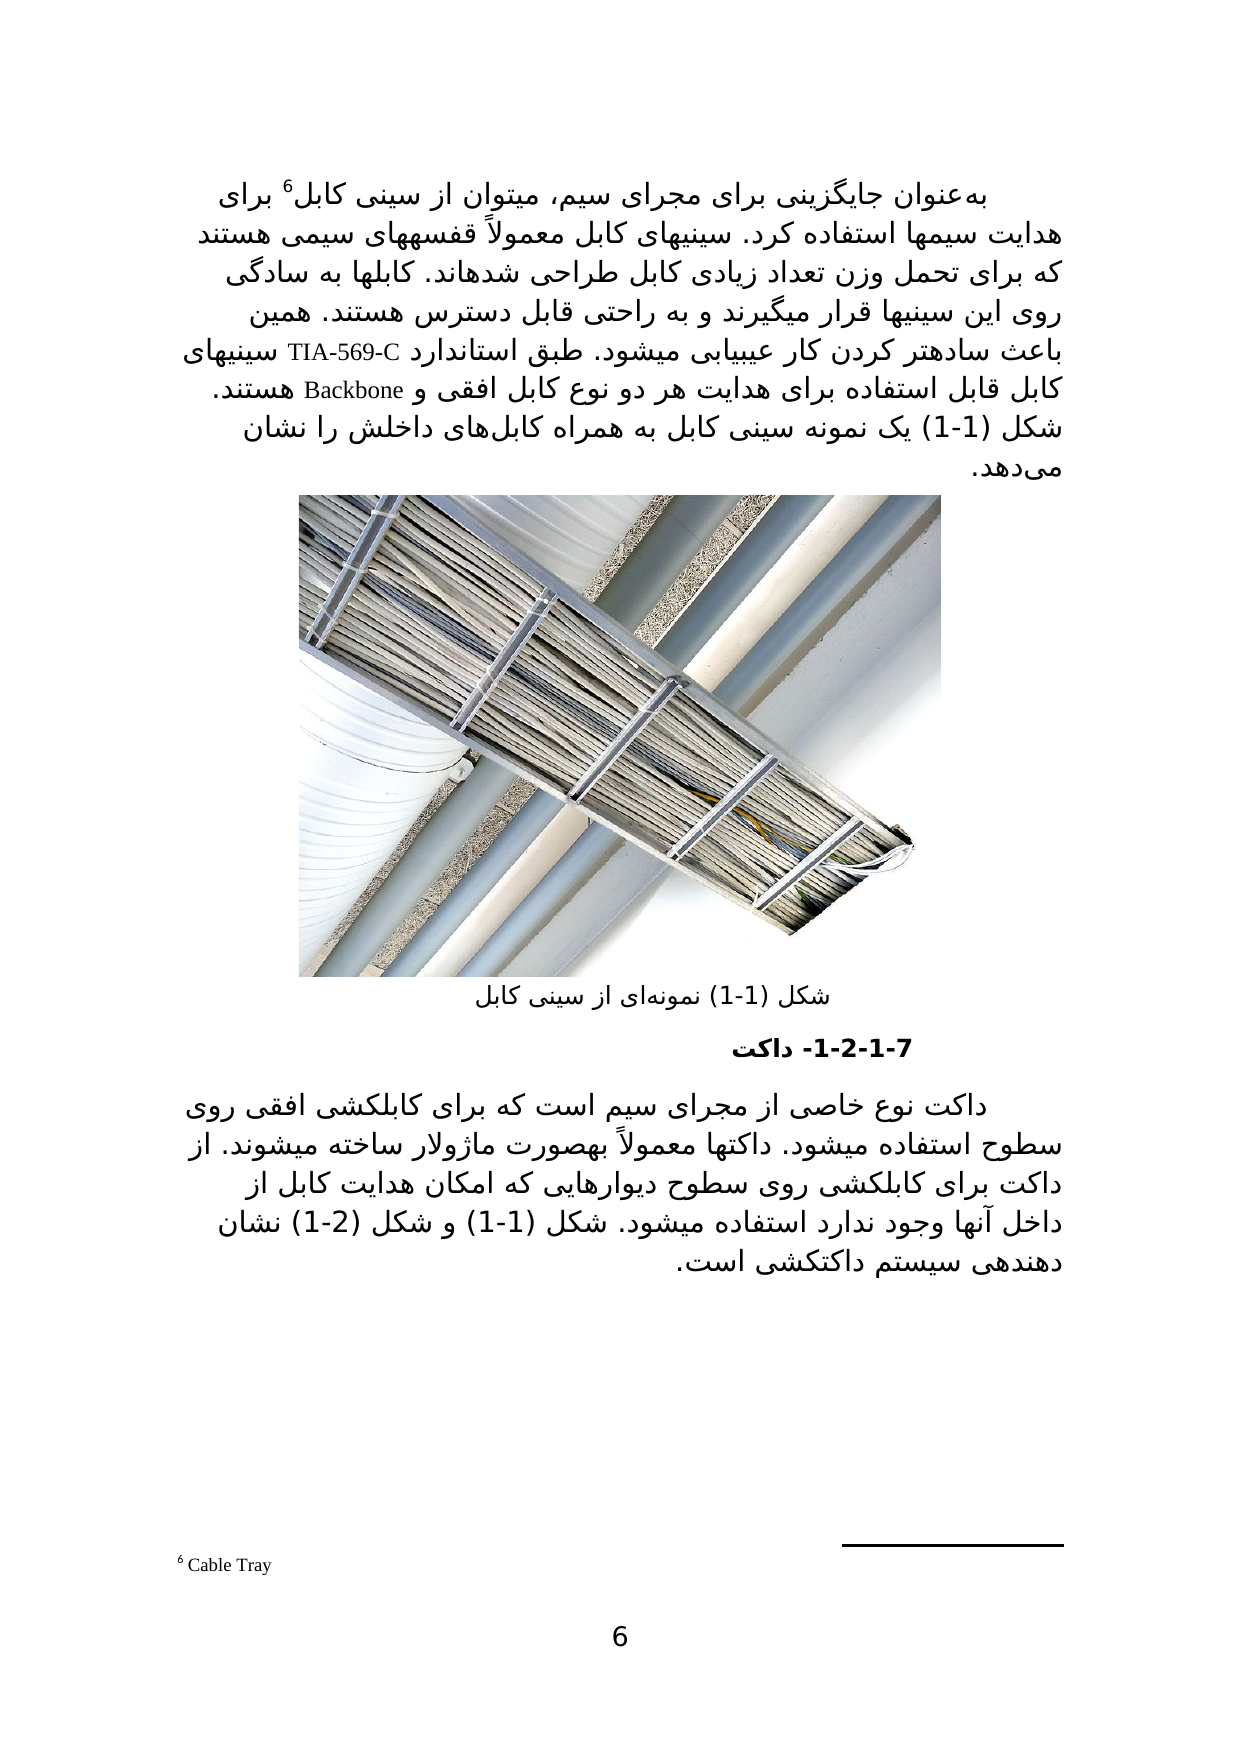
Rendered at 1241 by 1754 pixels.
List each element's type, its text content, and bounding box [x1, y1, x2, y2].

text داکت نوع خاصی از مجرای سیم است که برای کابل‏کشی افقی روی سطوح استفاده می‏شود. داکت‏ها معمولاً به‏صورت ماژولار ساخته می‏شوند. از داکت برای کابل‏کشی روی سطوح دیوارهایی که امکان هدایت کابل از داخل آن‏ها وجود ندارد استفاده می‏شود. ‏شکل (1-6) و ‏شکل (1-7) نشان د‏هنده‏ی سیستم داکت‏کشی است. [177, 1089, 1063, 1278]
picture [298, 495, 941, 977]
text نمونه‌ای از سینی کابل [177, 985, 1063, 1009]
text داکت [177, 1034, 913, 1064]
text به‌عنوان جایگزینی برای مجرای سیم، می‏توان از سینی کابل برای هدایت سیم‏ها استفاده کرد. سینی‏های کابل معمولاً قفسه‏های سیمی هستند که برای تحمل وزن تعداد زیادی کابل طراحی شده‏اند. کابل‏ها به سادگی روی این سینی‏ها قرار می‏گیرند و به راحتی قابل دسترس هستند. همین باعث ساده‏تر کردن کار عیب‏یابی می‏شود. طبق استاندارد TIA-569-C سینی‏های کابل قابل استفاده برای هدایت هر دو نوع کابل افقی و Backbone هستند. ‏شکل (1-5) یک نمونه سینی کابل به همراه کابل‌های داخلش را نشان می‌دهد. [177, 177, 1063, 484]
